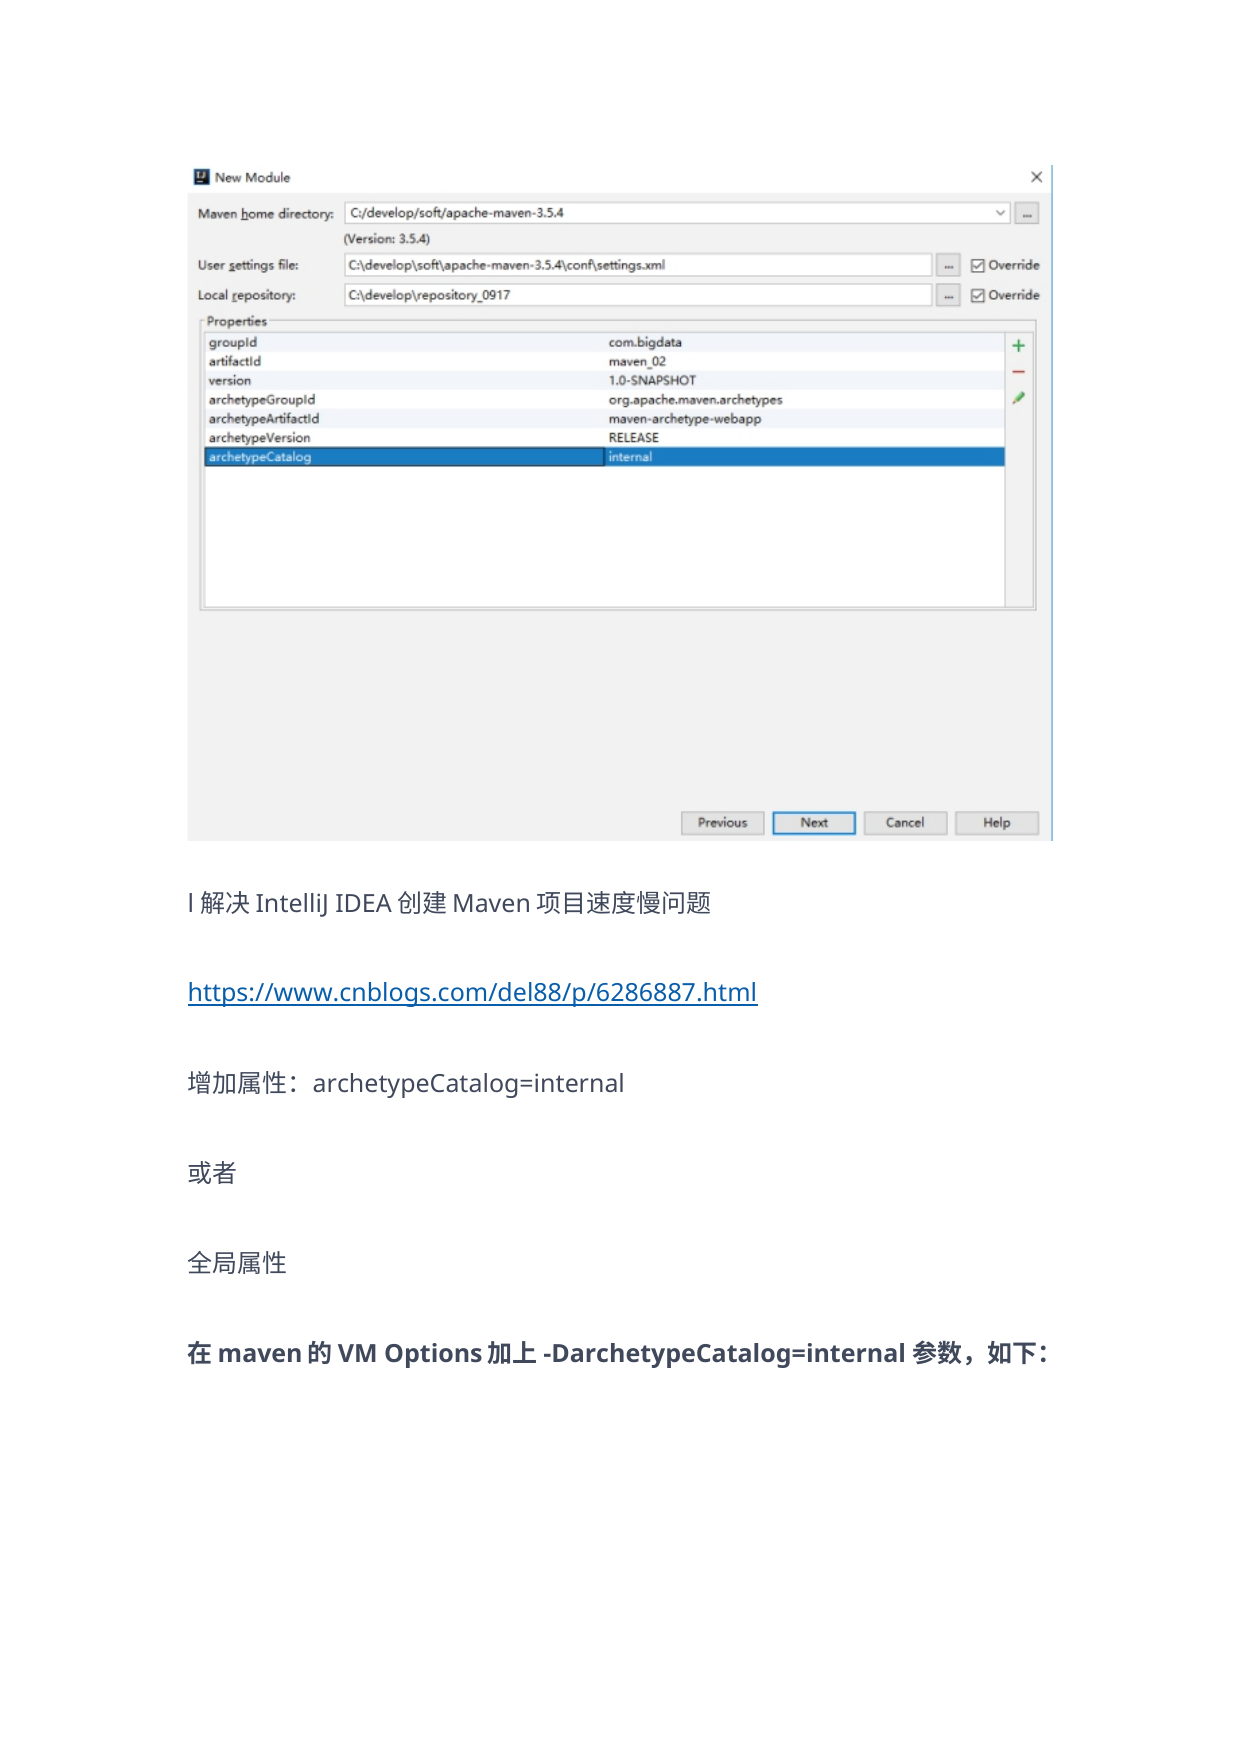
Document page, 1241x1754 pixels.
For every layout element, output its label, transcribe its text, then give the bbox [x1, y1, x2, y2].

text l 解决IntelliJ IDEA创建Maven项目速度慢问题 [187, 869, 1053, 934]
picture [187, 165, 1053, 841]
text 在maven的VM Options加上 -DarchetypeCatalog=internal 参数，如下： [187, 1319, 1053, 1384]
text 全局属性 [187, 1229, 1053, 1294]
text 或者 [187, 1139, 1053, 1204]
text 增加属性：archetypeCatalog=internal [187, 1049, 1053, 1114]
text https://www.cnblogs.com/del88/p/6286887.html [187, 959, 1053, 1024]
